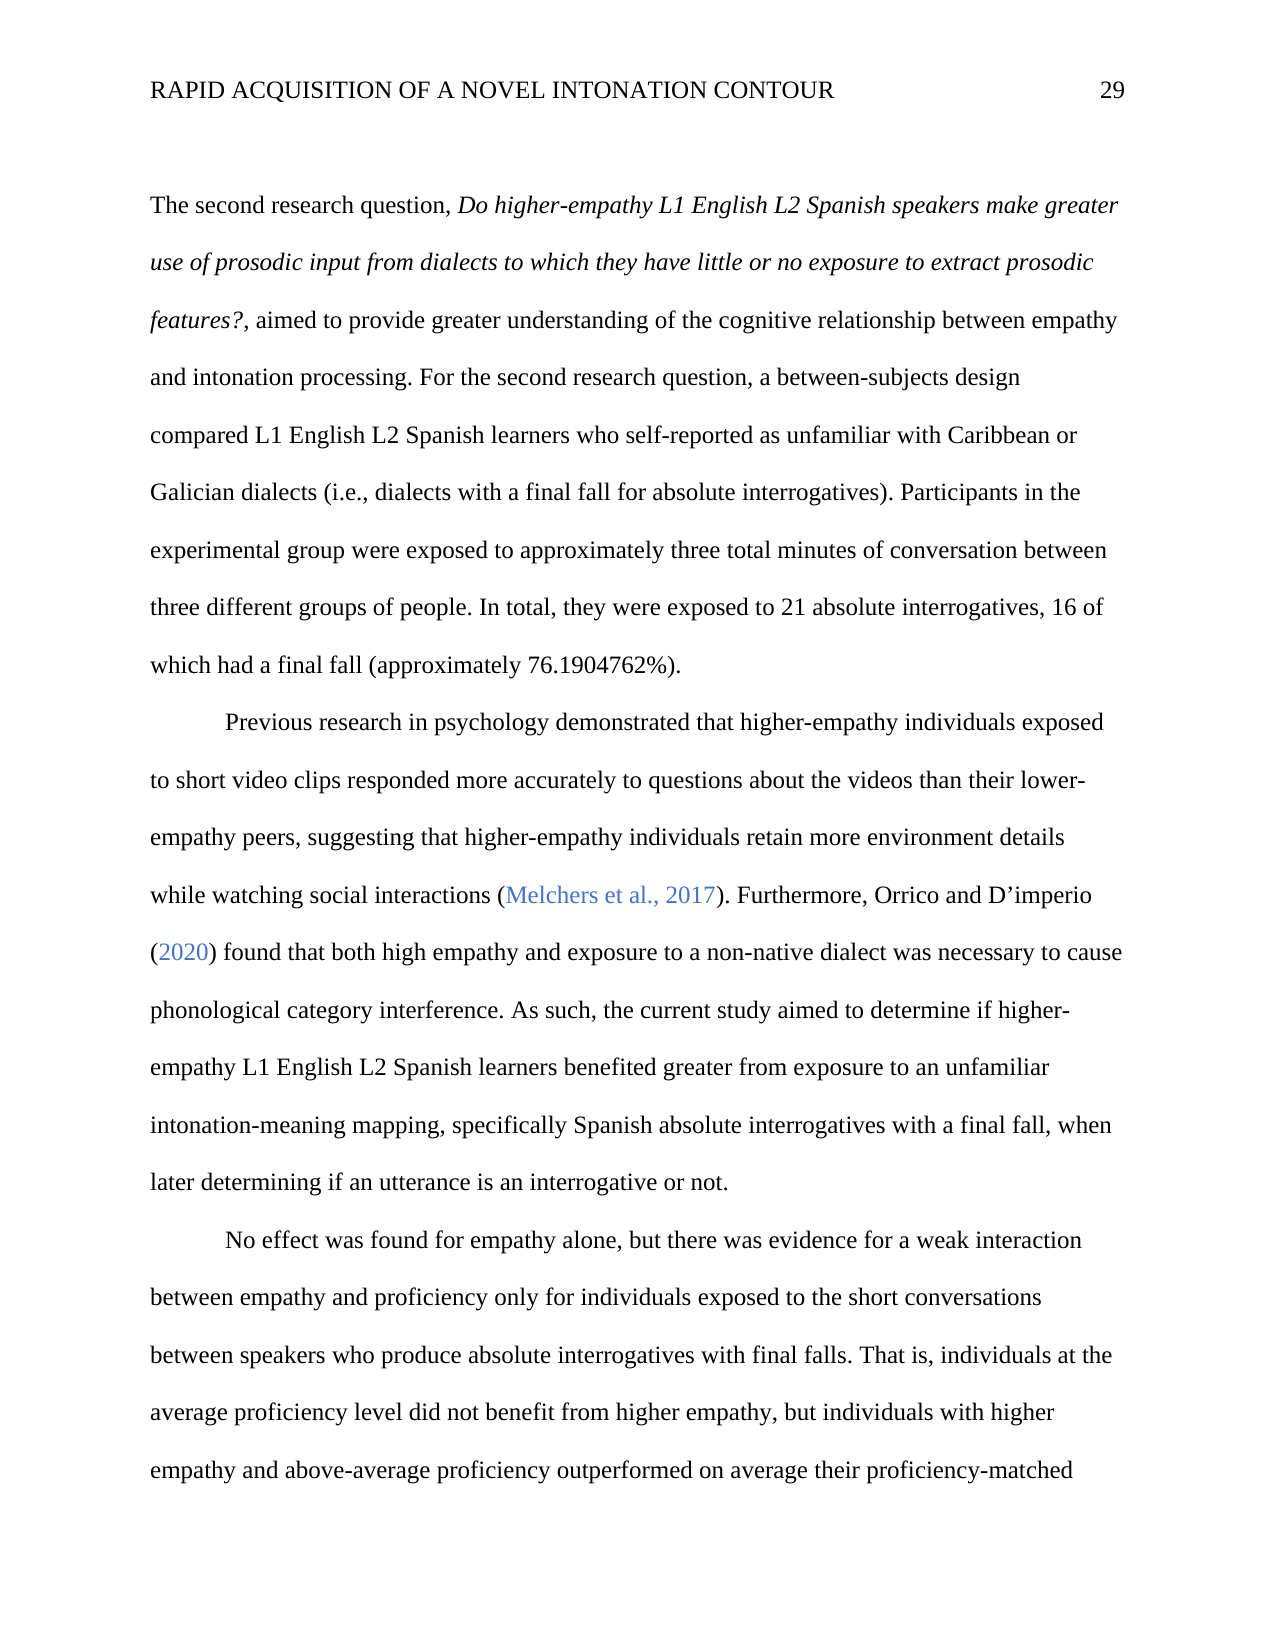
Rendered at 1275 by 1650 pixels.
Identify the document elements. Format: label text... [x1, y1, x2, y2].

text Previous research in psychology demonstrated that higher-empathy individuals exposed to short video clips responded more accurately to questions about the videos than their lower-empathy peers, suggesting that higher-empathy individuals retain more environment details while watching social interactions (Melchers et al., 2017). Furthermore, Orrico and D’imperio (2020) found that both high empathy and exposure to a non-native dialect was necessary to cause phonological category interference. As such, the current study aimed to determine if higher-empathy L1 English L2 Spanish learners benefited greater from exposure to an unfamiliar intonation-meaning mapping, specifically Spanish absolute interrogatives with a final fall, when later determining if an utterance is an interrogative or not. [150, 707, 1125, 1196]
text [150, 190, 1125, 679]
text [150, 1225, 1125, 1484]
